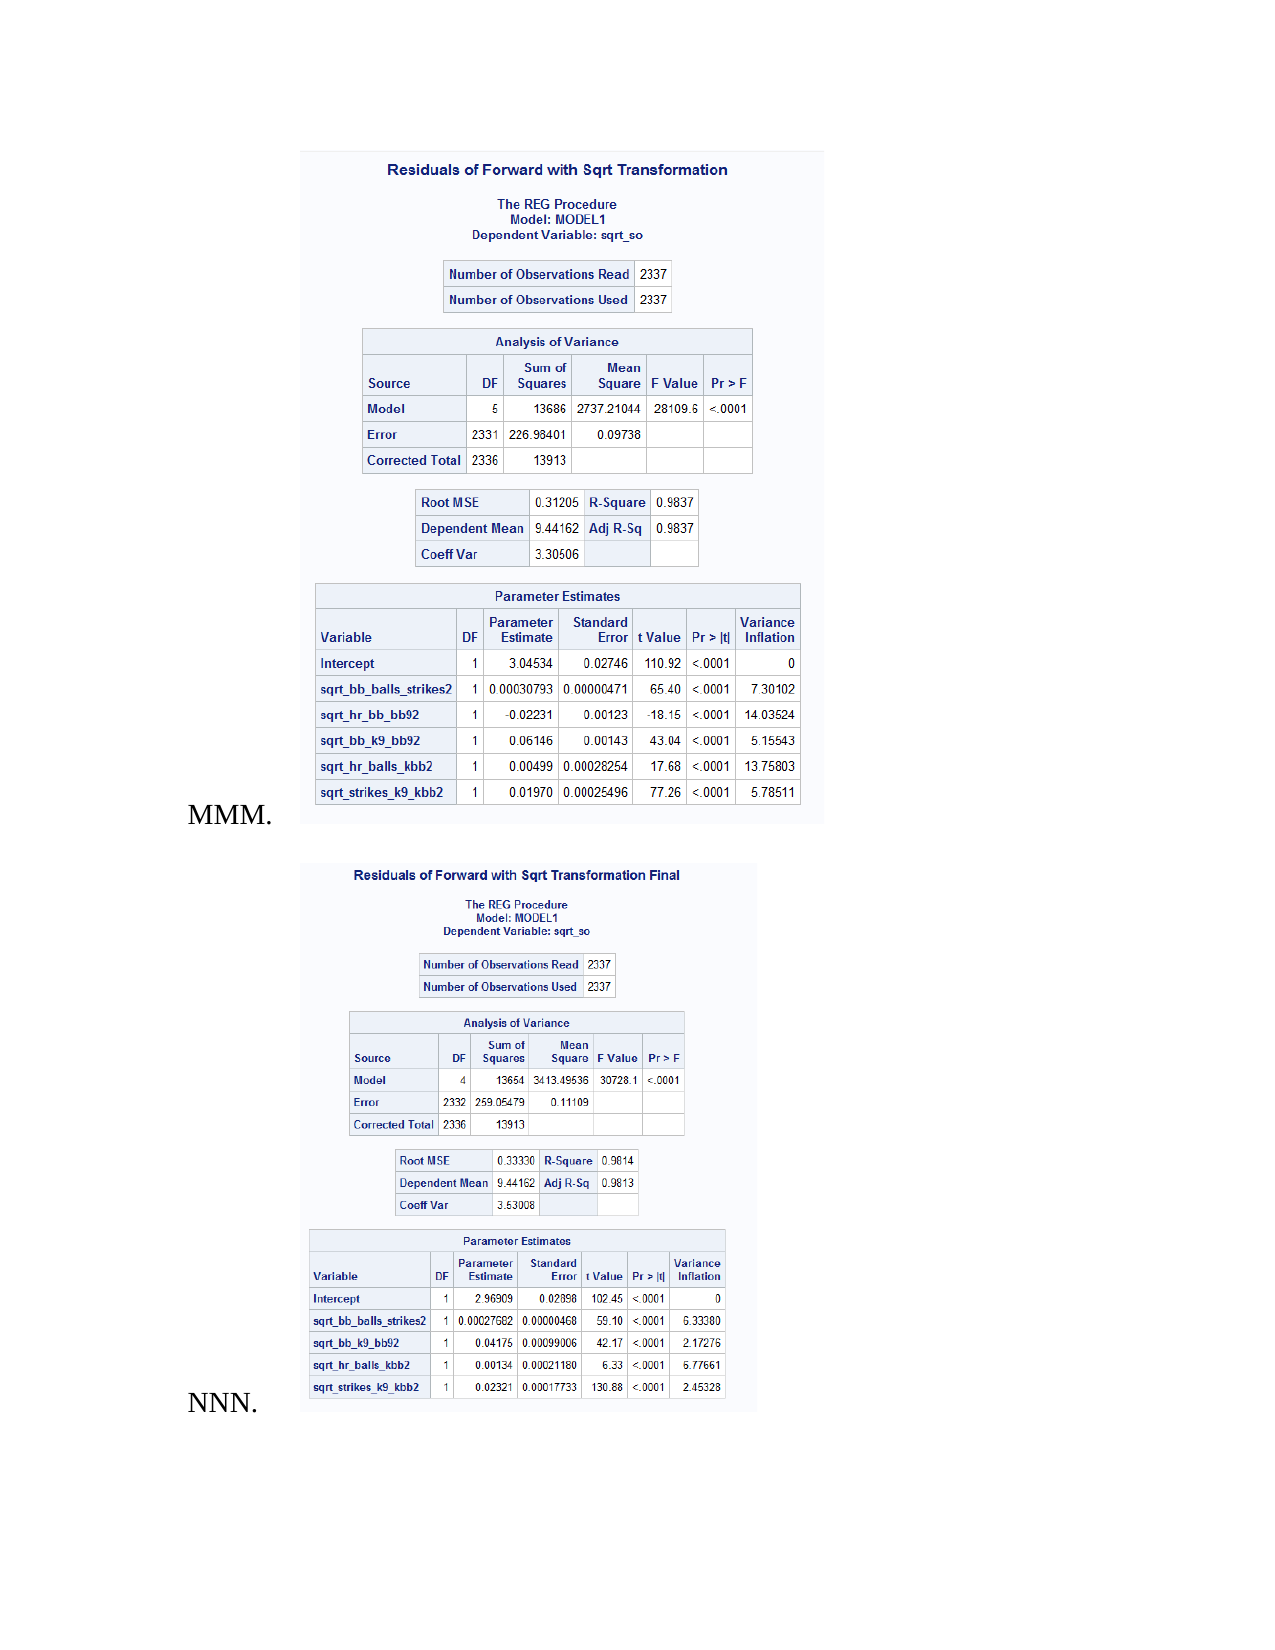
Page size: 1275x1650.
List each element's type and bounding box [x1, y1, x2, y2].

picture [300, 863, 758, 1412]
picture [300, 150, 825, 824]
